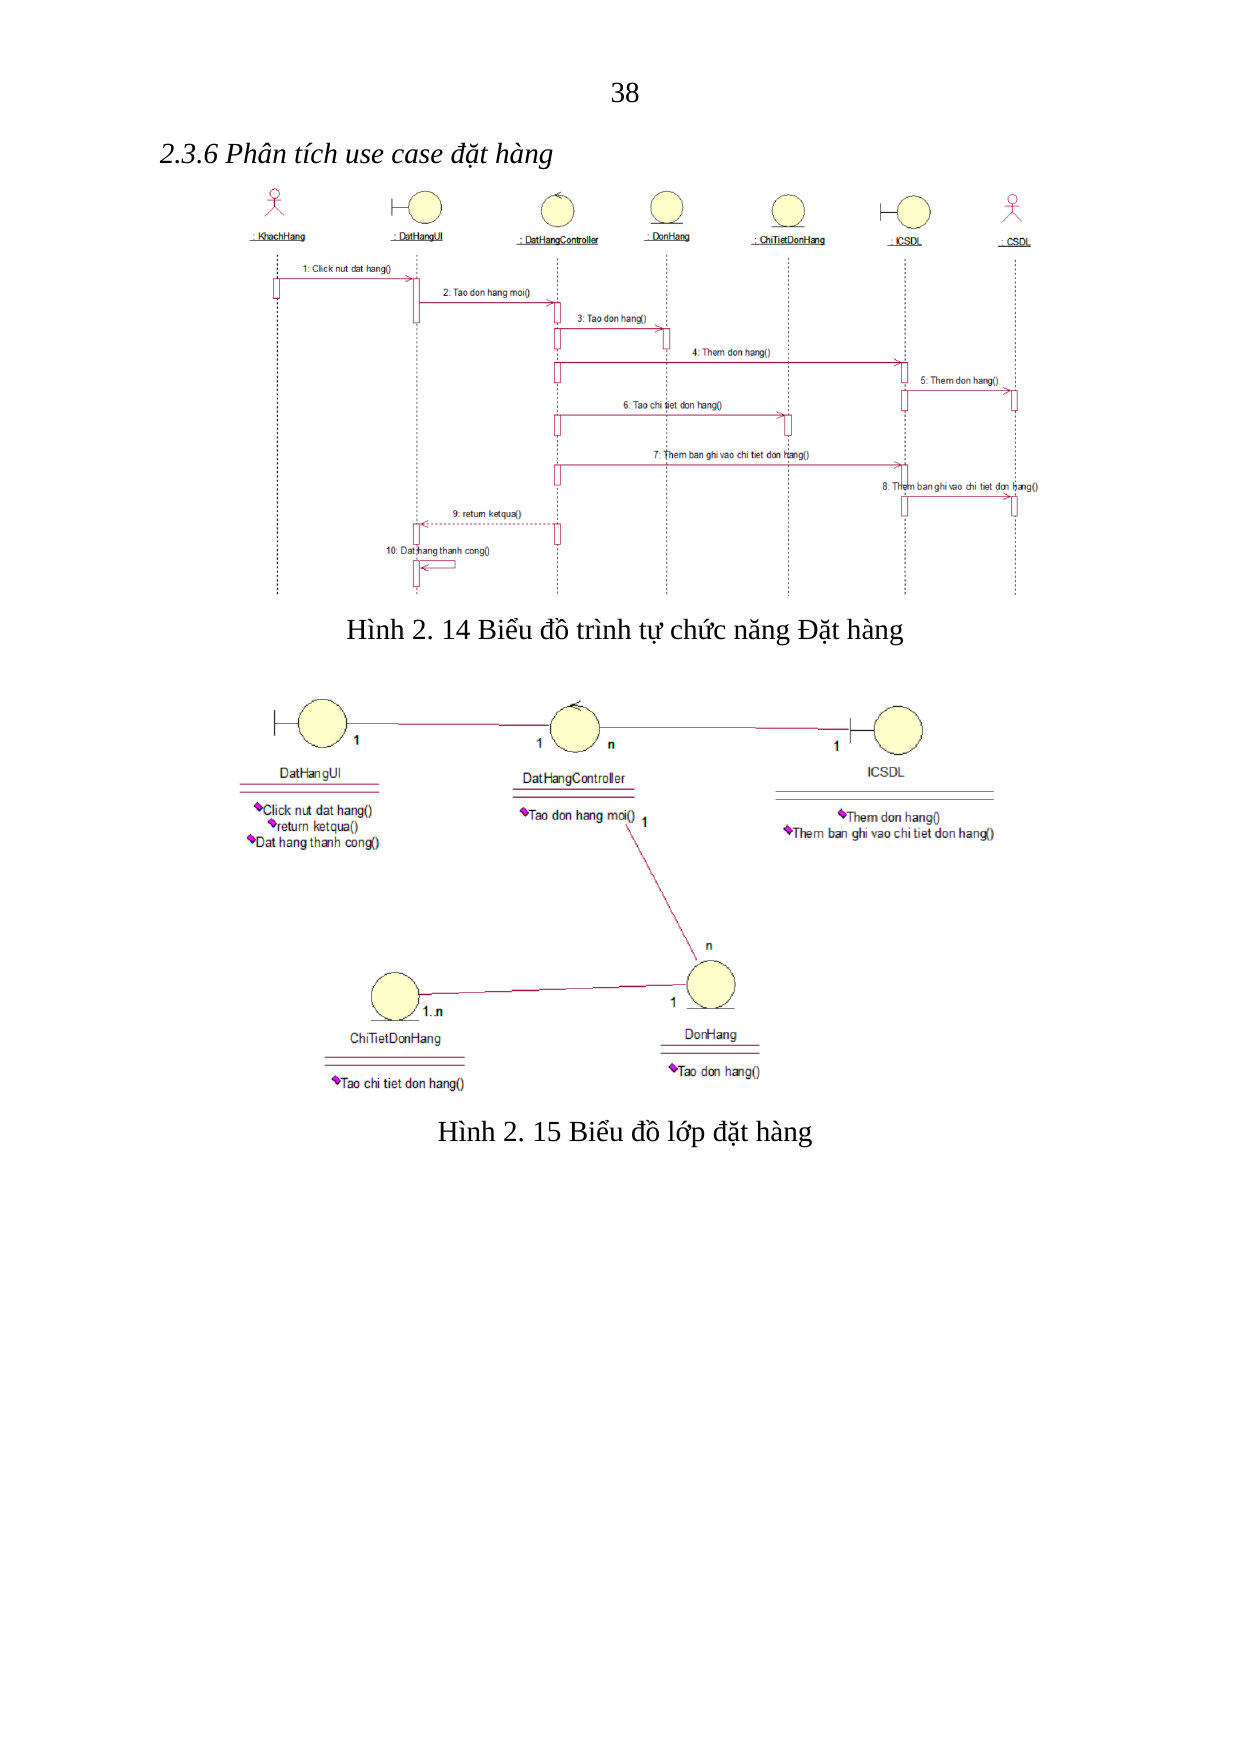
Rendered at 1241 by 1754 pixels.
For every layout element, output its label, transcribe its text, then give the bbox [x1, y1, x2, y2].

picture [240, 186, 1040, 596]
text Hình 2. 14 Biểu đồ trình tự chức năng Đặt hàng [159, 612, 1090, 646]
text Hình 2. 15 Biểu đồ lớp đặt hàng [159, 1114, 1090, 1148]
subtitle 2.3.6 Phân tích use case đặt hàng [159, 137, 1090, 170]
picture [220, 683, 1030, 1101]
